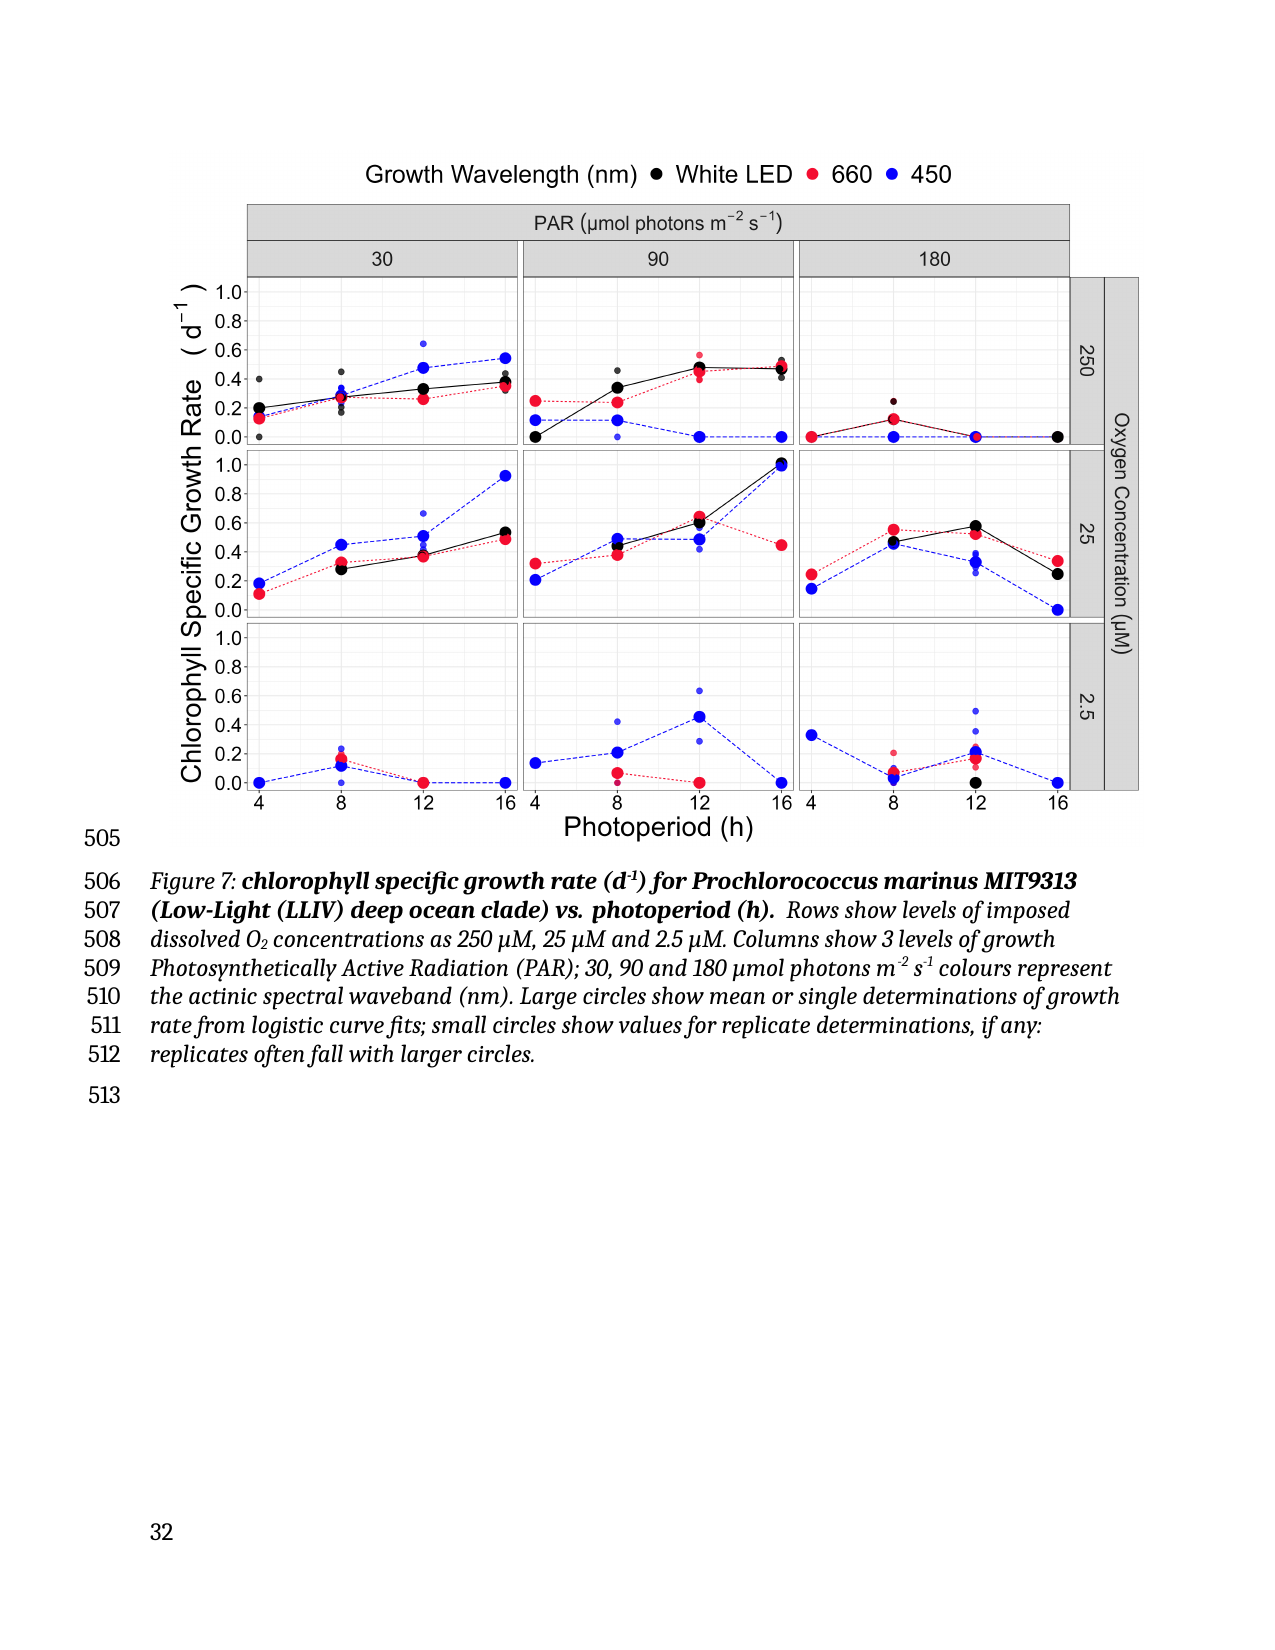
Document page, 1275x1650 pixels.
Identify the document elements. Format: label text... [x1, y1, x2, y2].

text Figure 7: chlorophyll specific growth rate (d-1) for Prochlorococcus marinus MIT9313 (Low-Light (LLIV) deep ocean clade) vs. photoperiod (h). Rows show levels of imposed dissolved O2 concentrations as 250 µM, 25 µM and 2.5 µM. Columns show 3 levels of growth Photosynthetically Active Radiation (PAR); 30, 90 and 180 µmol photons m-2 s-1 colours represent the actinic spectral waveband (nm). Large circles show mean or single determinations of growth rate from logistic curve fits; small circles show values for replicate determinations, if any: replicates often fall with larger circles. [150, 867, 1125, 1068]
picture [168, 150, 1144, 847]
